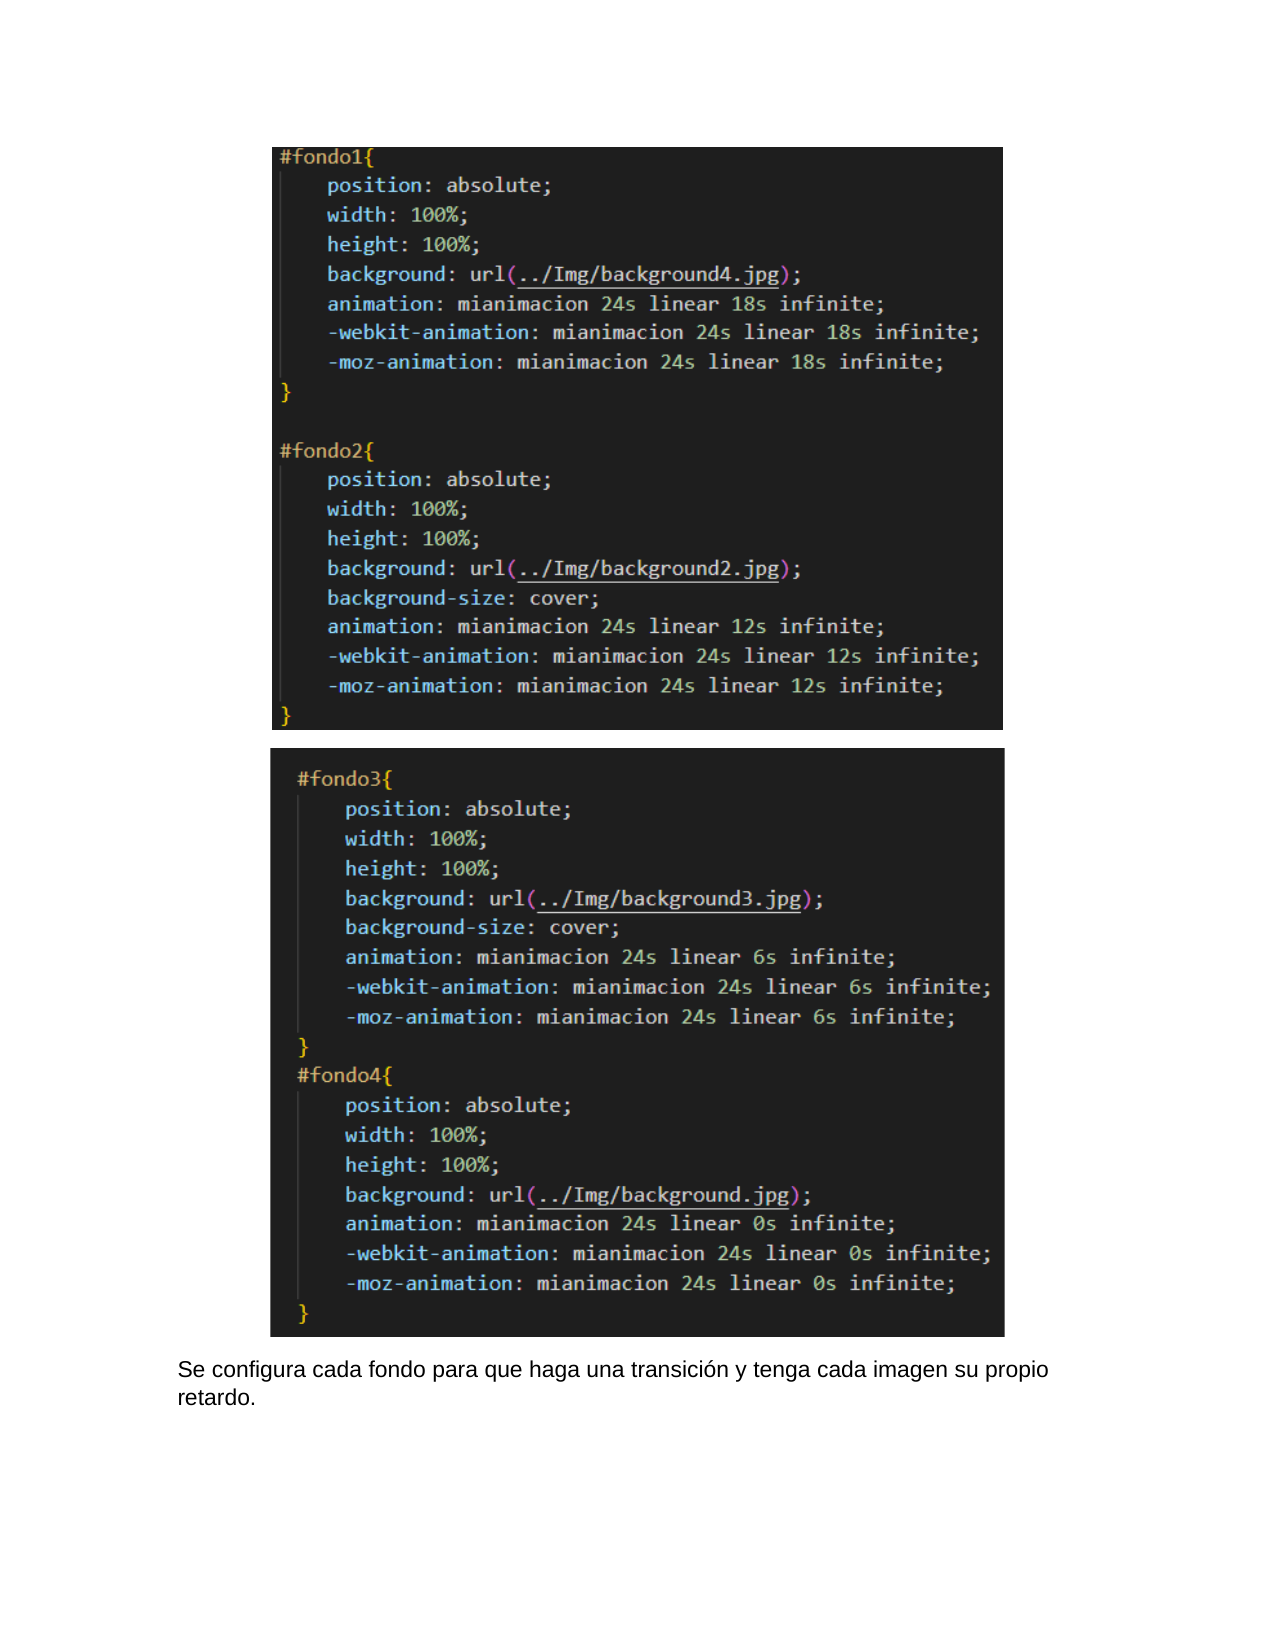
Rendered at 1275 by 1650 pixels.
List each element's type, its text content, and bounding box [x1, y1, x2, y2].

picture [270, 748, 1005, 1337]
text Se configura cada fondo para que haga una transición y tenga cada imagen su propio retardo. [177, 1356, 1098, 1411]
picture [272, 147, 1003, 730]
